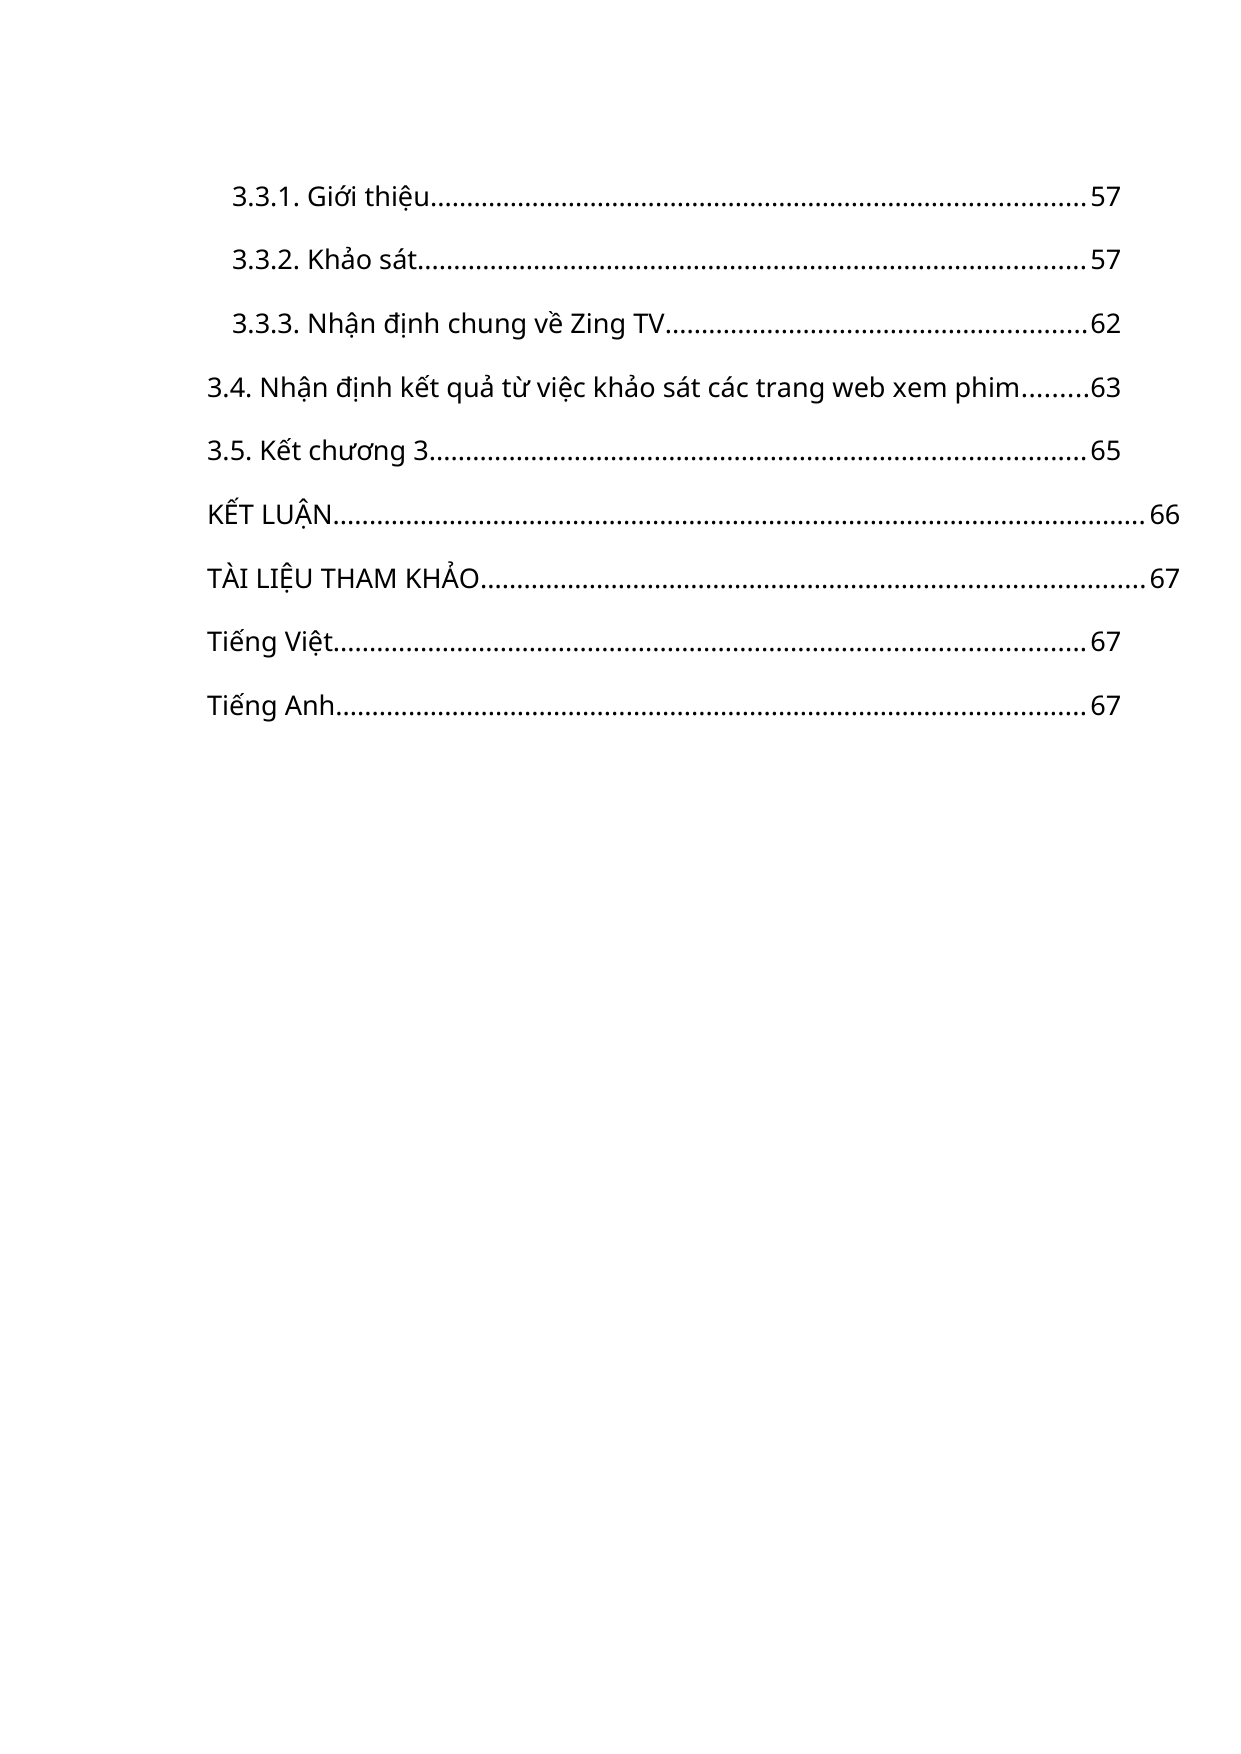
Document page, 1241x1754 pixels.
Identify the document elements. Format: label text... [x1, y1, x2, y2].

text 3.3.2. Khảo sát 57 [232, 241, 1122, 278]
text 3.3.3. Nhận định chung về Zing TV 62 [232, 304, 1122, 341]
text TÀI LIỆU THAM KHẢO 67 [207, 559, 1122, 596]
text Tiếng Việt 67 [207, 623, 1122, 659]
text 3.3.1. Giới thiệu 57 [232, 177, 1122, 214]
text KẾT LUẬN 66 [207, 495, 1122, 532]
text 3.4. Nhận định kết quả từ việc khảo sát các trang web xem phim 63 [207, 368, 1122, 405]
text 3.5. Kết chương 3 65 [207, 432, 1122, 469]
text Tiếng Anh 67 [207, 686, 1122, 723]
